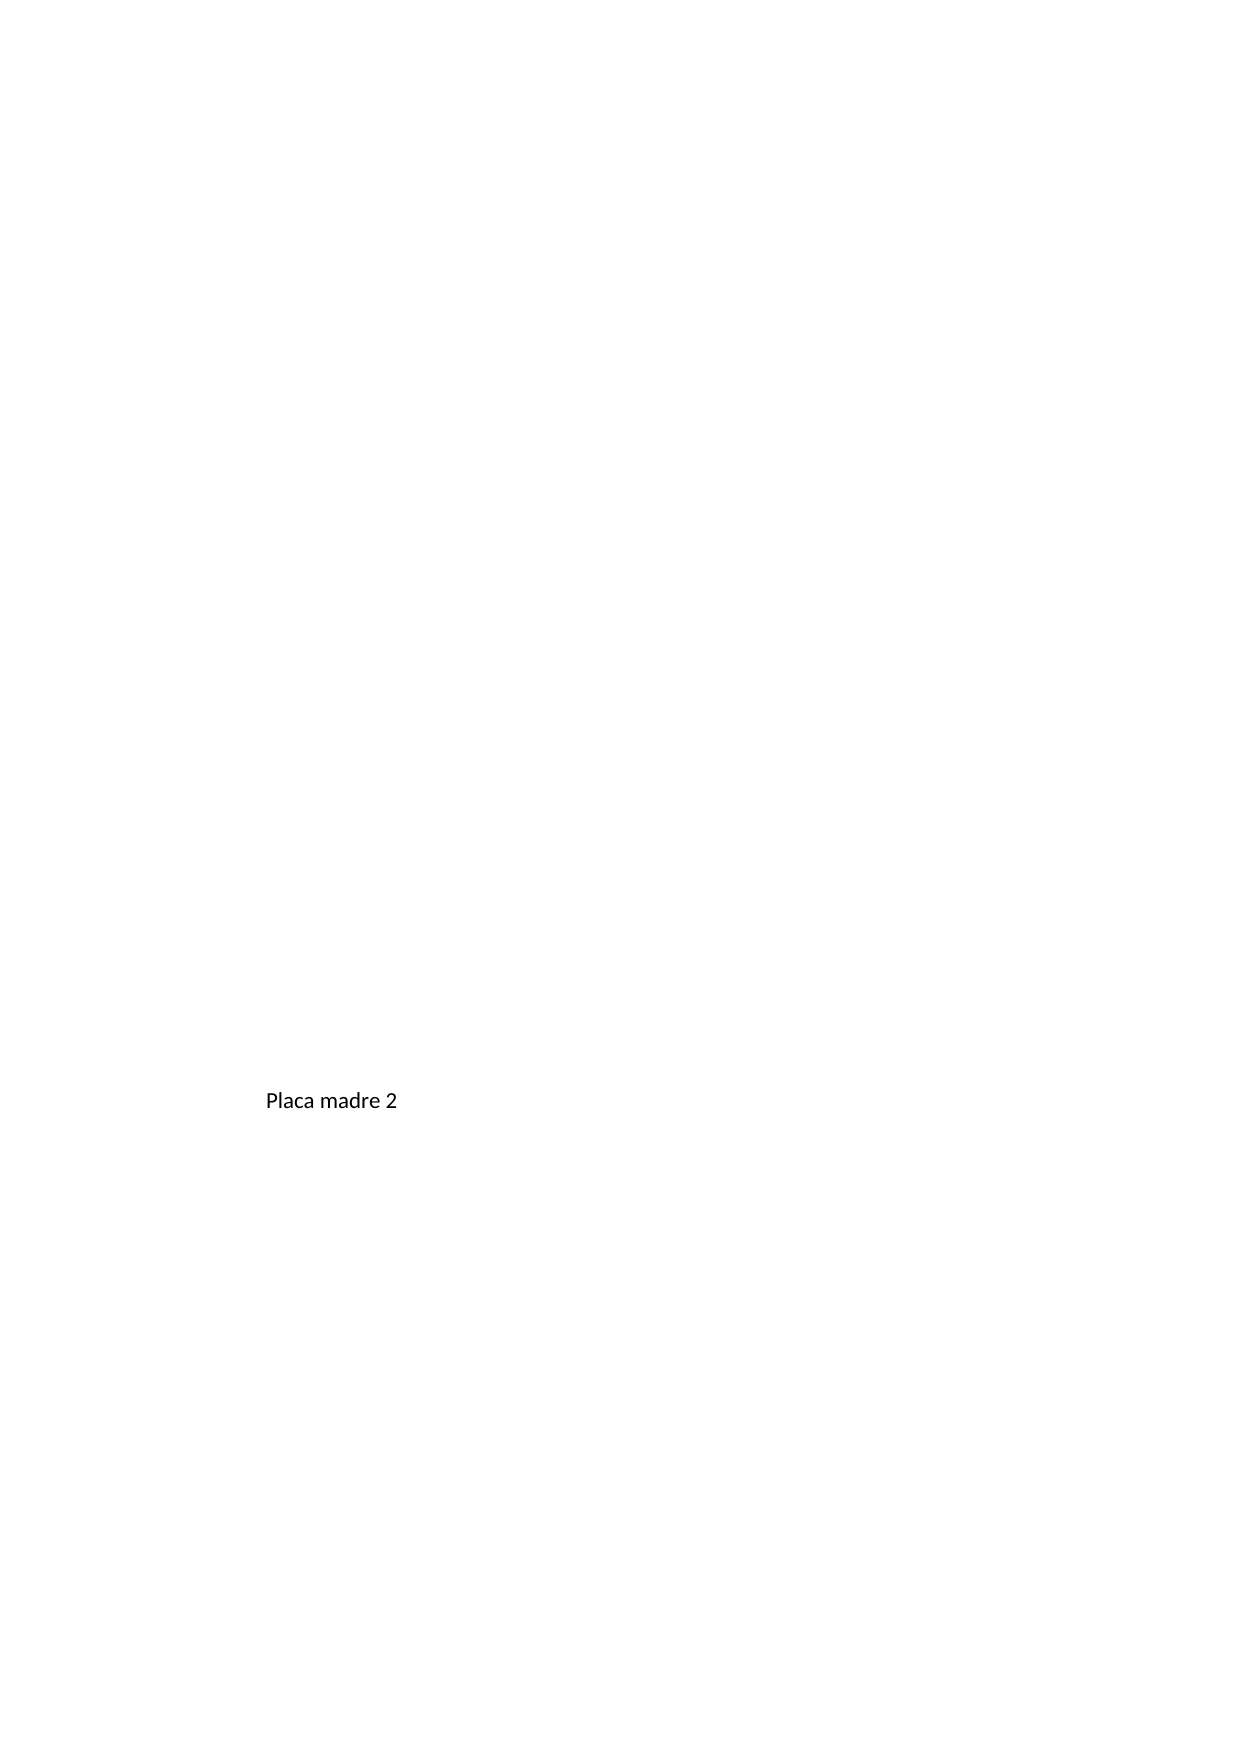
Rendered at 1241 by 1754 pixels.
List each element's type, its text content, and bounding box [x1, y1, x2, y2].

text Placa madre 2 [177, 1086, 1063, 1114]
